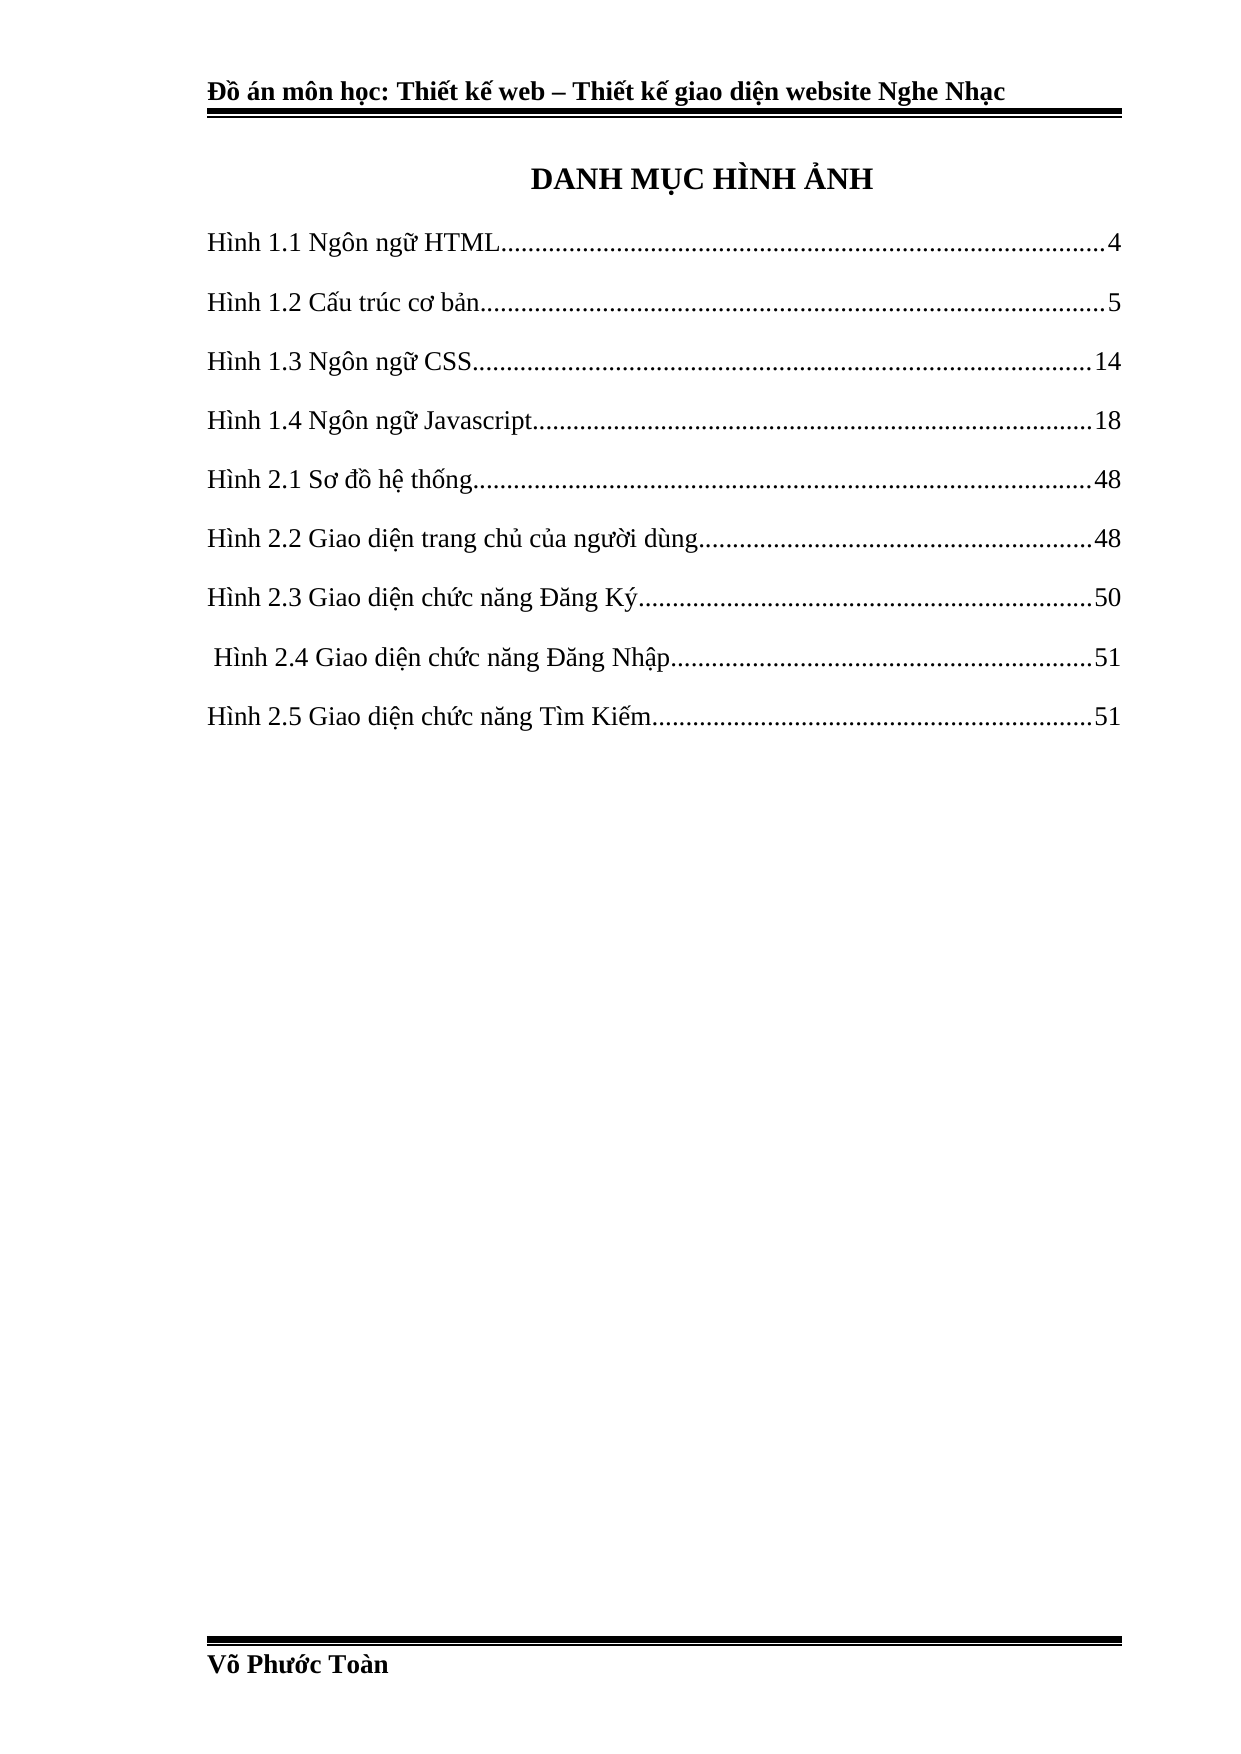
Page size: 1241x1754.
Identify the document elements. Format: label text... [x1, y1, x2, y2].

text Hình 1.2 Cấu trúc cơ bản 5 [207, 286, 1122, 317]
text Hình 2.3 Giao diện chức năng Đăng Ký 50 [207, 582, 1122, 613]
text Hình 2.1 Sơ đồ hệ thống 48 [207, 463, 1122, 494]
text Hình 1.1 Ngôn ngữ HTML 4 [207, 227, 1122, 258]
text Hình 2.4 Giao diện chức năng Đăng Nhập 51 [207, 641, 1122, 672]
text DANH MỤC HÌNH ẢNH [207, 160, 1122, 196]
text Hình 1.4 Ngôn ngữ Javascript 18 [207, 404, 1122, 435]
text Hình 2.2 Giao diện trang chủ của người dùng 48 [207, 522, 1122, 553]
text Hình 1.3 Ngôn ngữ CSS 14 [207, 345, 1122, 376]
text Hình 2.5 Giao diện chức năng Tìm Kiếm 51 [207, 700, 1122, 731]
